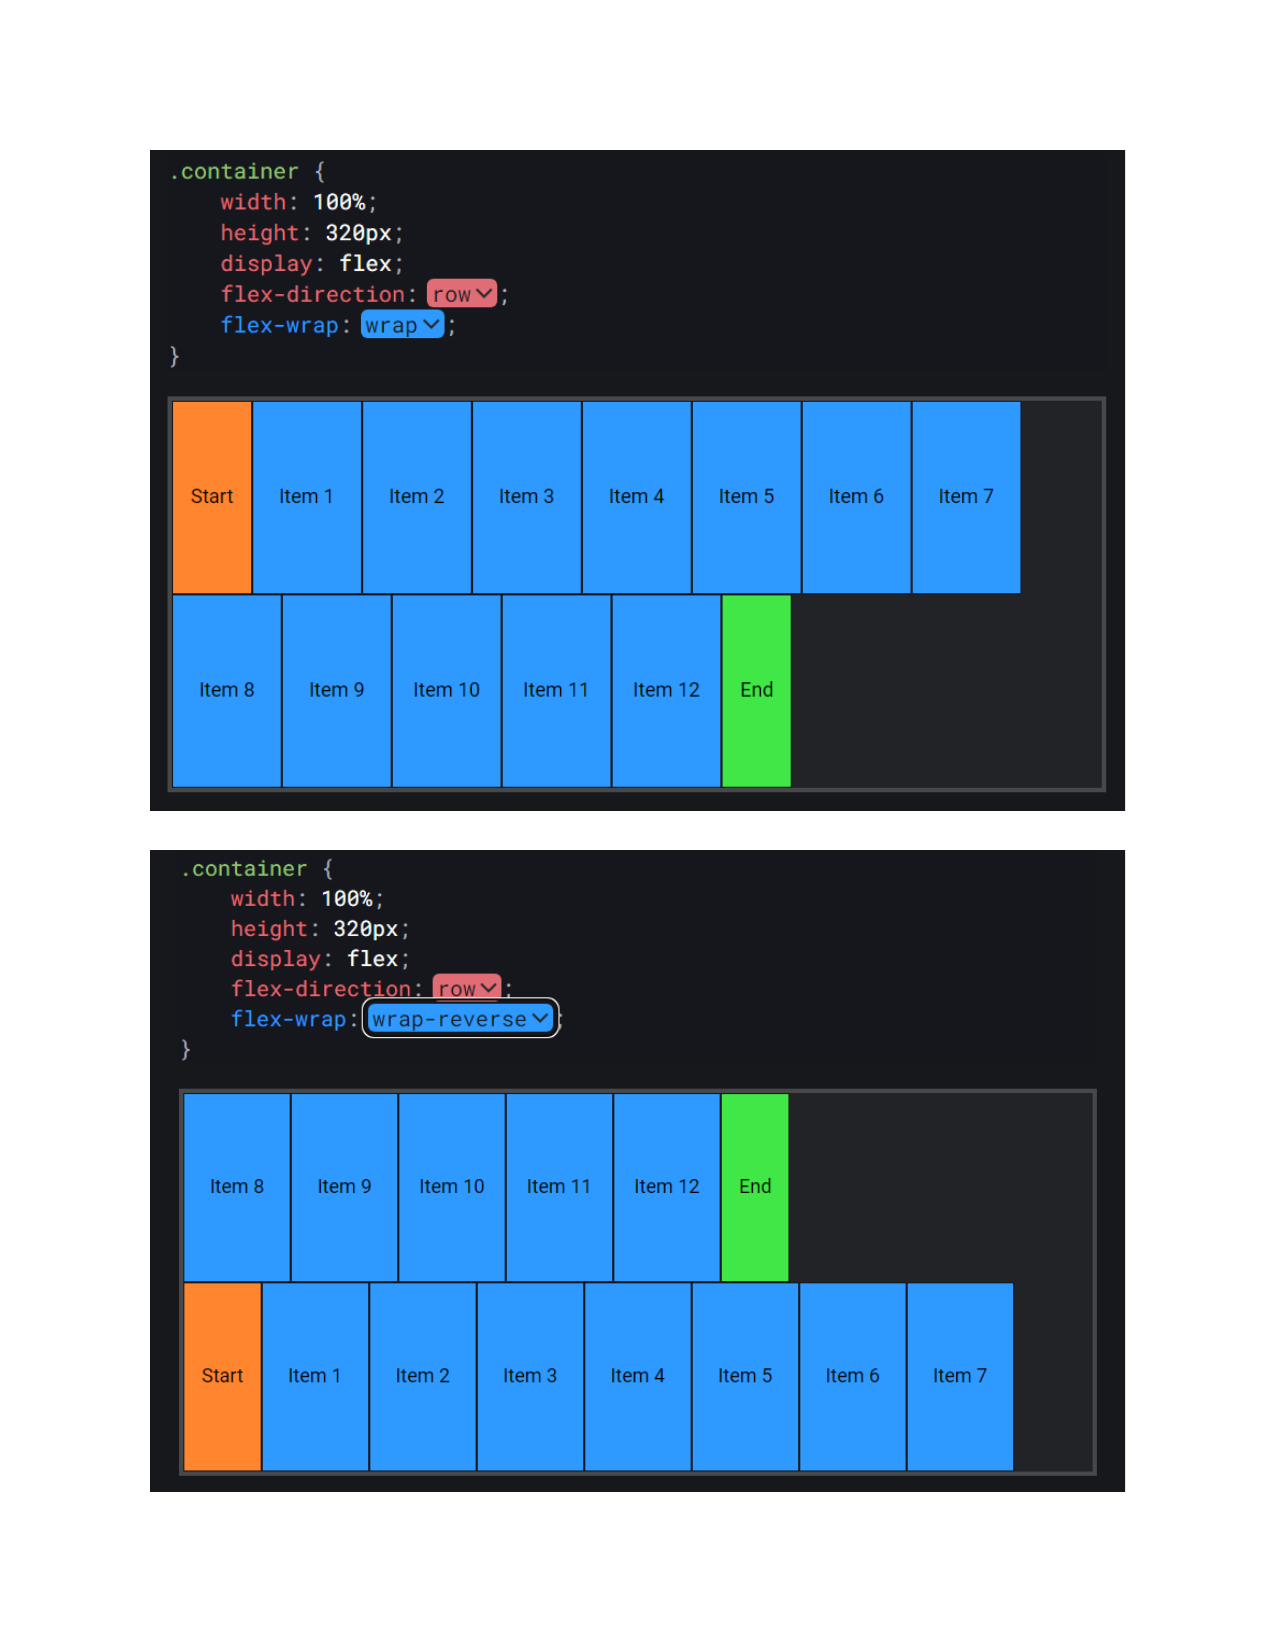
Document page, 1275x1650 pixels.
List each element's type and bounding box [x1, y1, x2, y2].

picture [150, 850, 1125, 1492]
picture [150, 150, 1125, 811]
